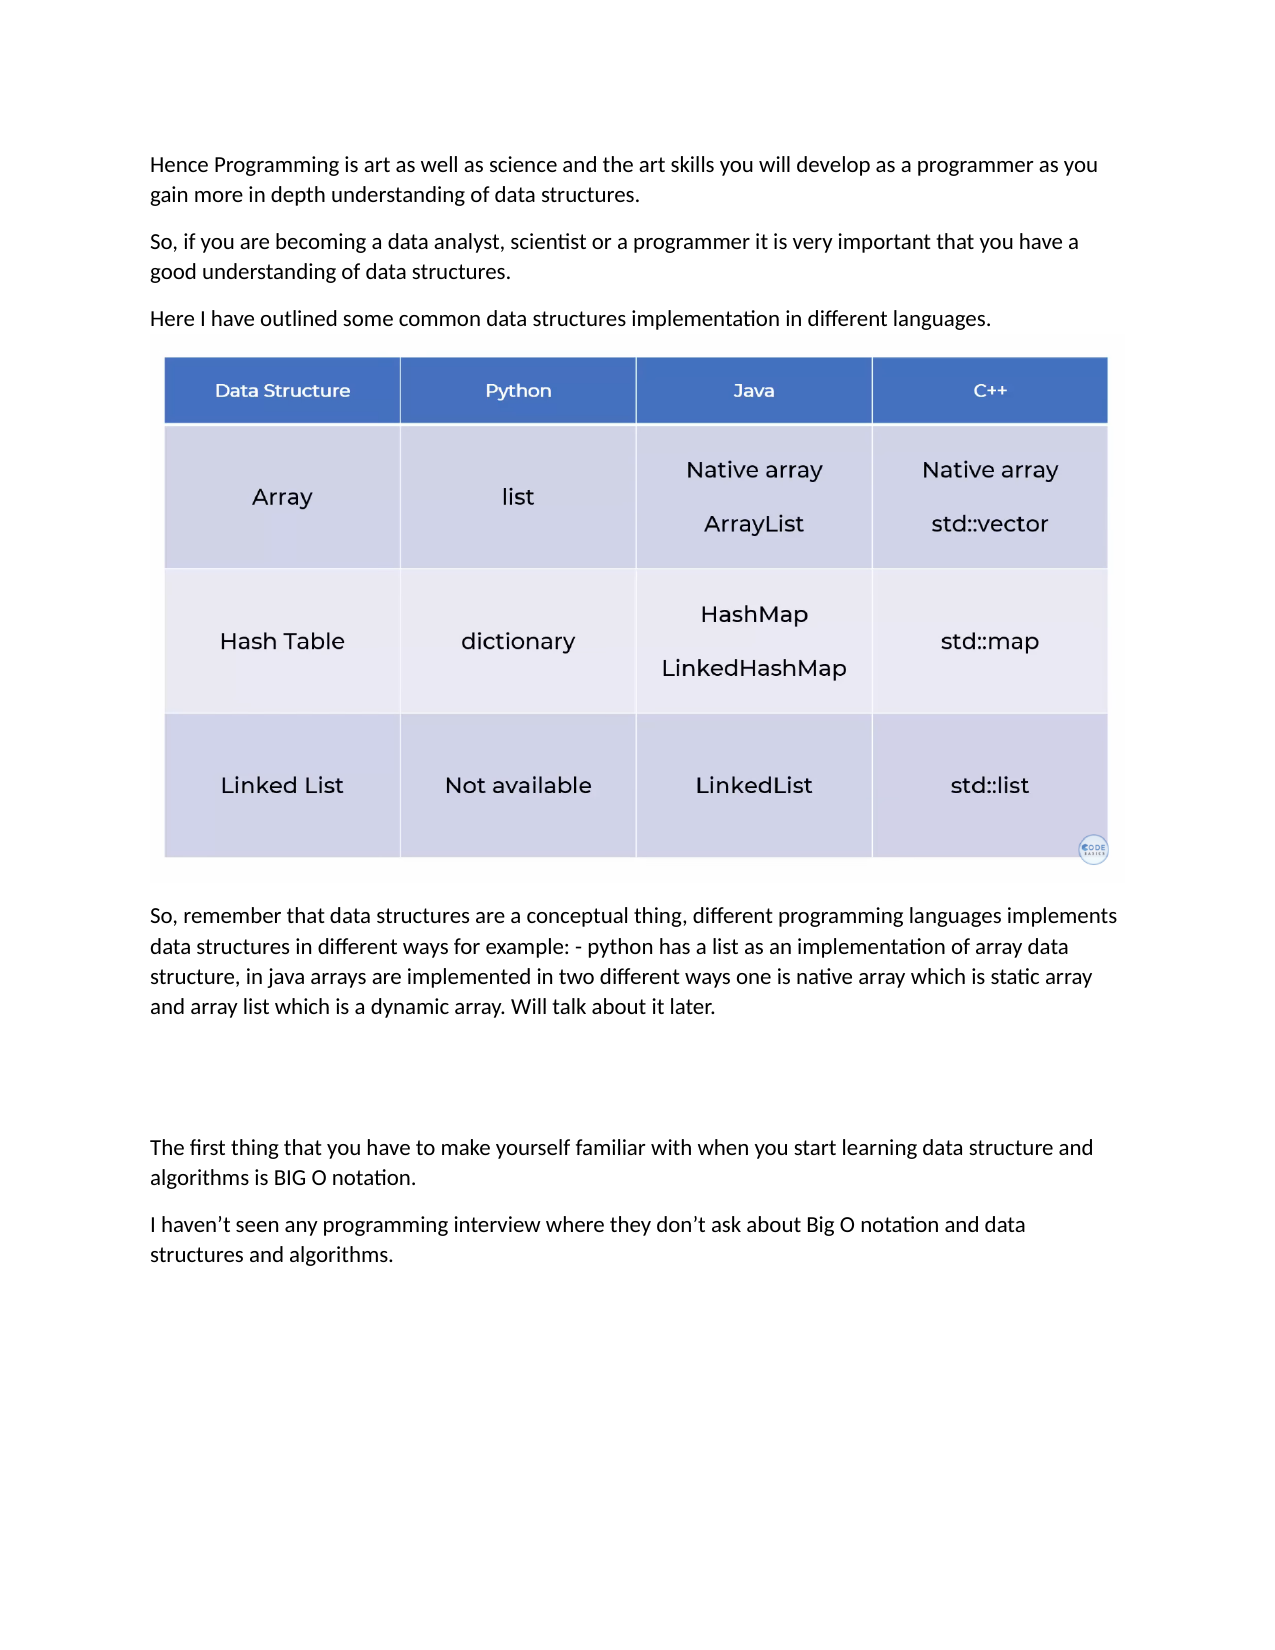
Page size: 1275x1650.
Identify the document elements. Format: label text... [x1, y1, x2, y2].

text I haven’t seen any programming interview where they don’t ask about Big O notation and data structures and algorithms. [150, 1210, 1125, 1268]
text So, if you are becoming a data analyst, scientist or a programmer it is very important that you have a good understanding of data structures. [150, 227, 1125, 285]
text The first thing that you have to make yourself familiar with when you start learning data structure and algorithms is BIG O notation. [150, 1133, 1125, 1191]
text Hence Programming is art as well as science and the art skills you will develop as a programmer as you gain more in depth understanding of data structures. [150, 150, 1125, 208]
picture [150, 334, 1125, 883]
text So, remember that data structures are a conceptual thing, different programming languages implements data structures in different ways for example: - python has a list as an implementation of array data structure, in java arrays are implemented in two different ways one is native array which is static array and array list which is a dynamic array. Will talk about it later. [150, 902, 1125, 1020]
text Here I have outlined some common data structures implementation in different languages. [150, 304, 1125, 334]
